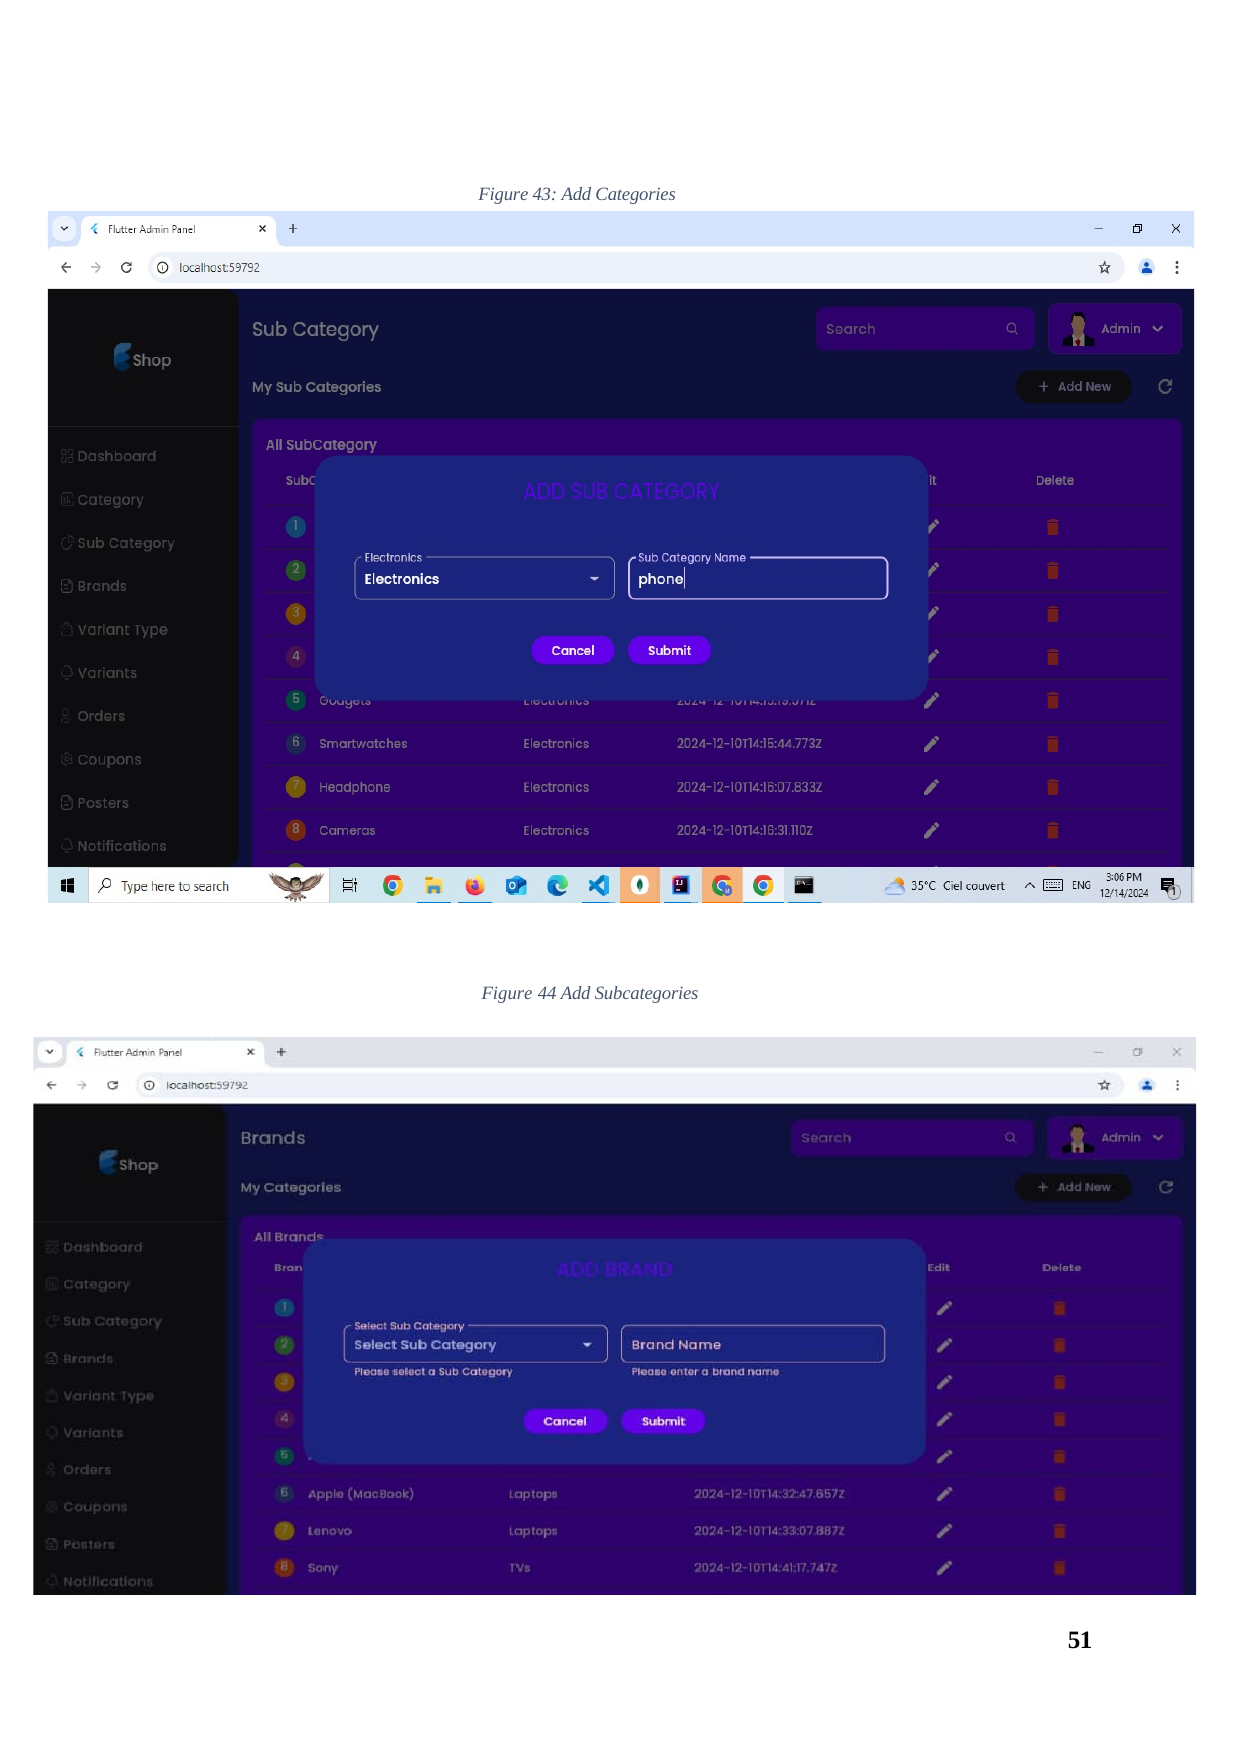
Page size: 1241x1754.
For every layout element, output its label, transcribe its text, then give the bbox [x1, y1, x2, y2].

picture [33, 1037, 1197, 1595]
picture [47, 211, 1195, 903]
subtitle Figure 44 Add Subcategories [4, 982, 1234, 1003]
subtitle Figure 43: Add Categories [4, 183, 1234, 205]
